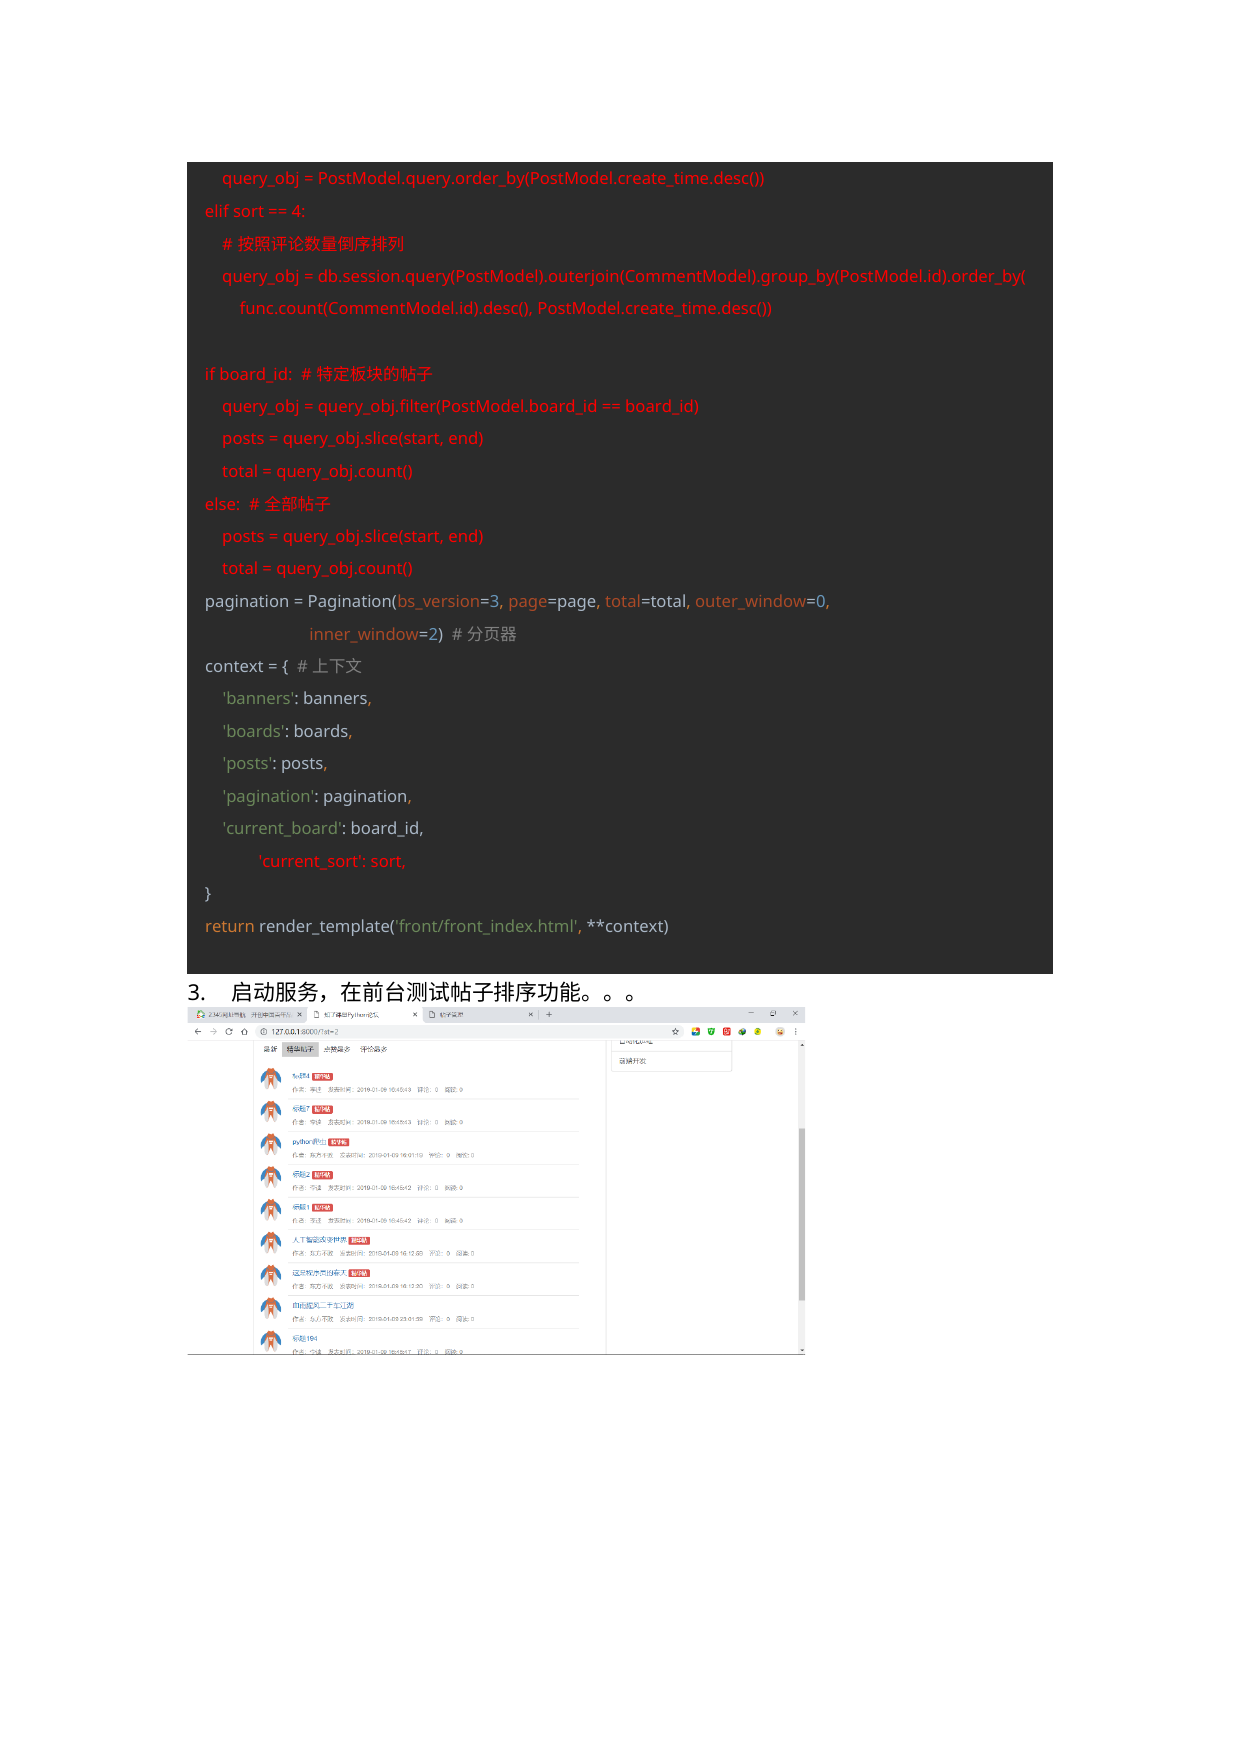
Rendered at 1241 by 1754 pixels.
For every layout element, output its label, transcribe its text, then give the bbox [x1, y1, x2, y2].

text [187, 162, 1053, 844]
list 启动服务，在前台测试帖子排序功能。。。 [187, 974, 1053, 1007]
picture [187, 1007, 806, 1355]
text 'current_sort': sort, } return render_template('front/front_index.html', **context) [187, 844, 1053, 942]
